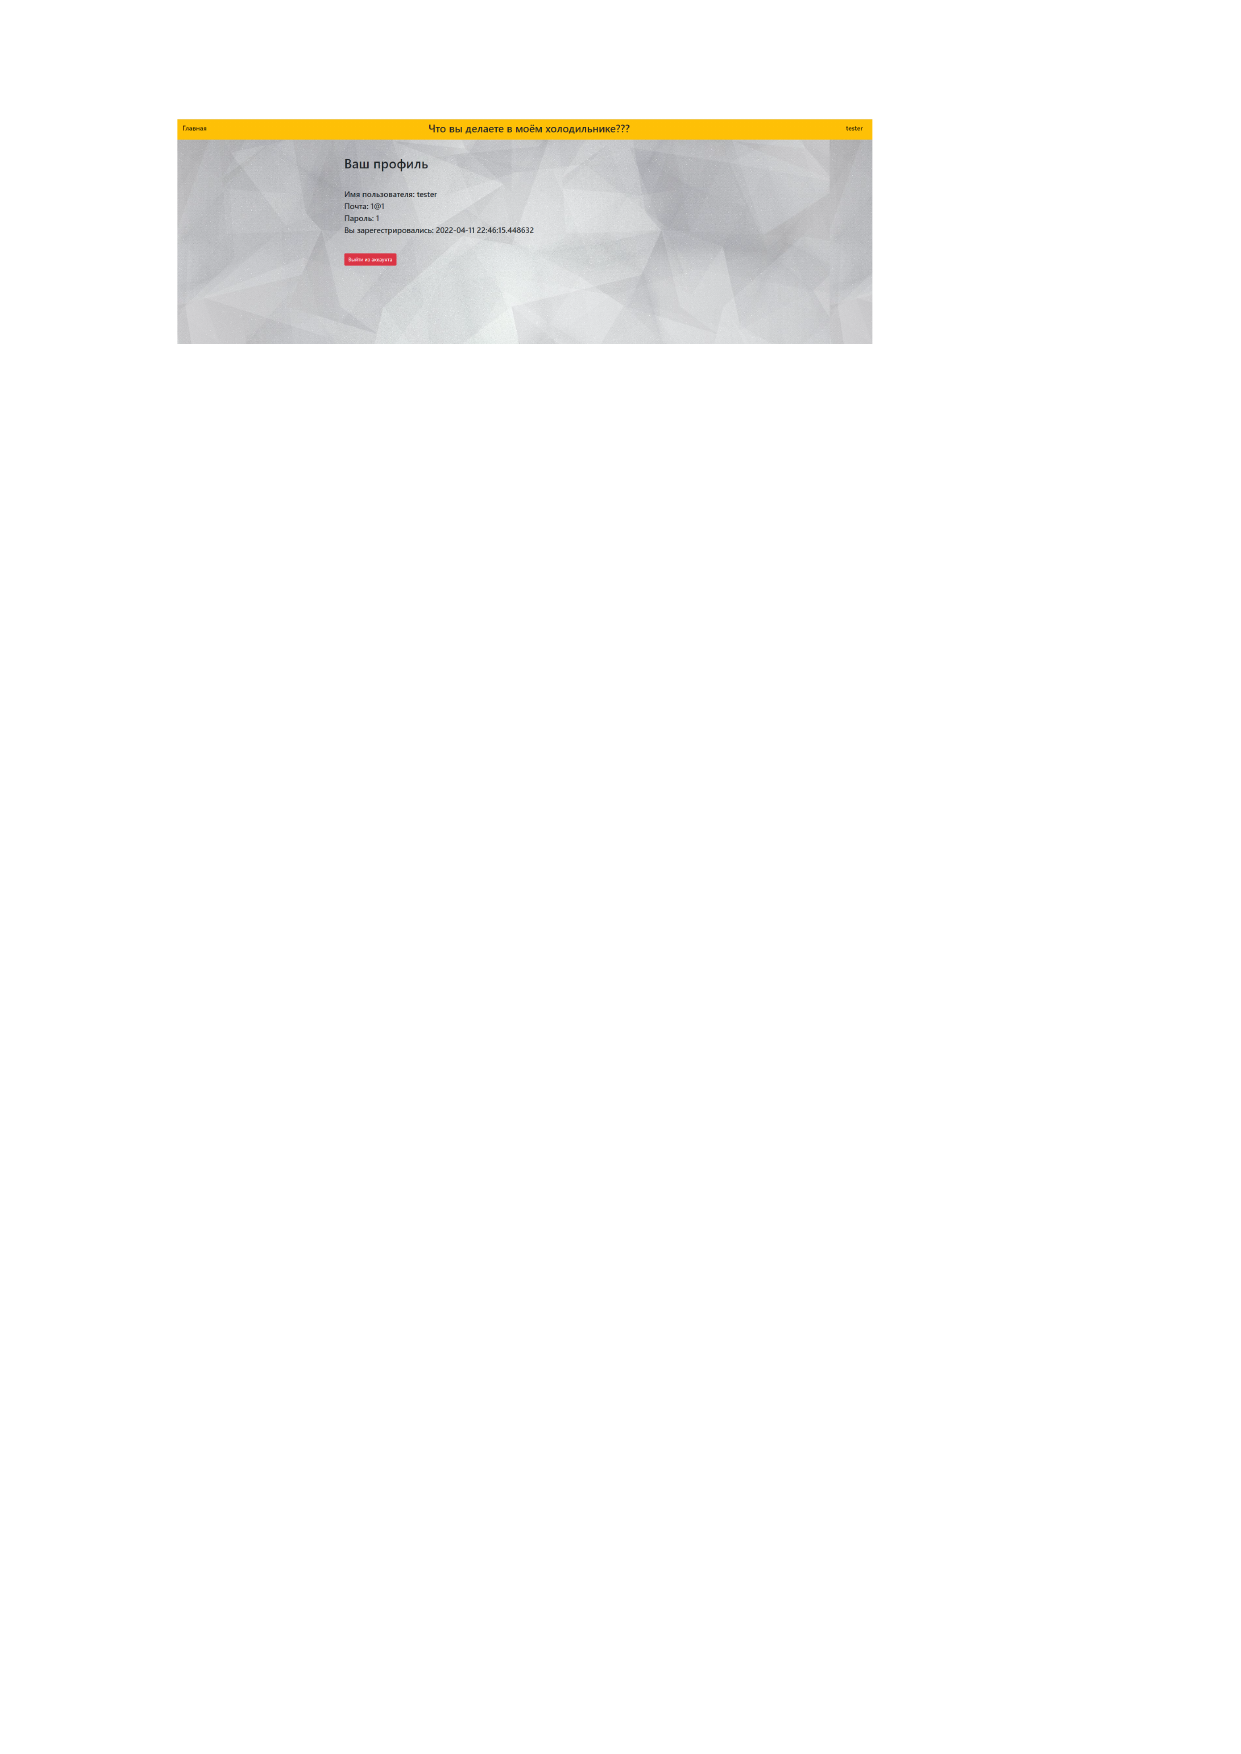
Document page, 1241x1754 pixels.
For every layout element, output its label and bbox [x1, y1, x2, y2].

picture [177, 118, 873, 344]
